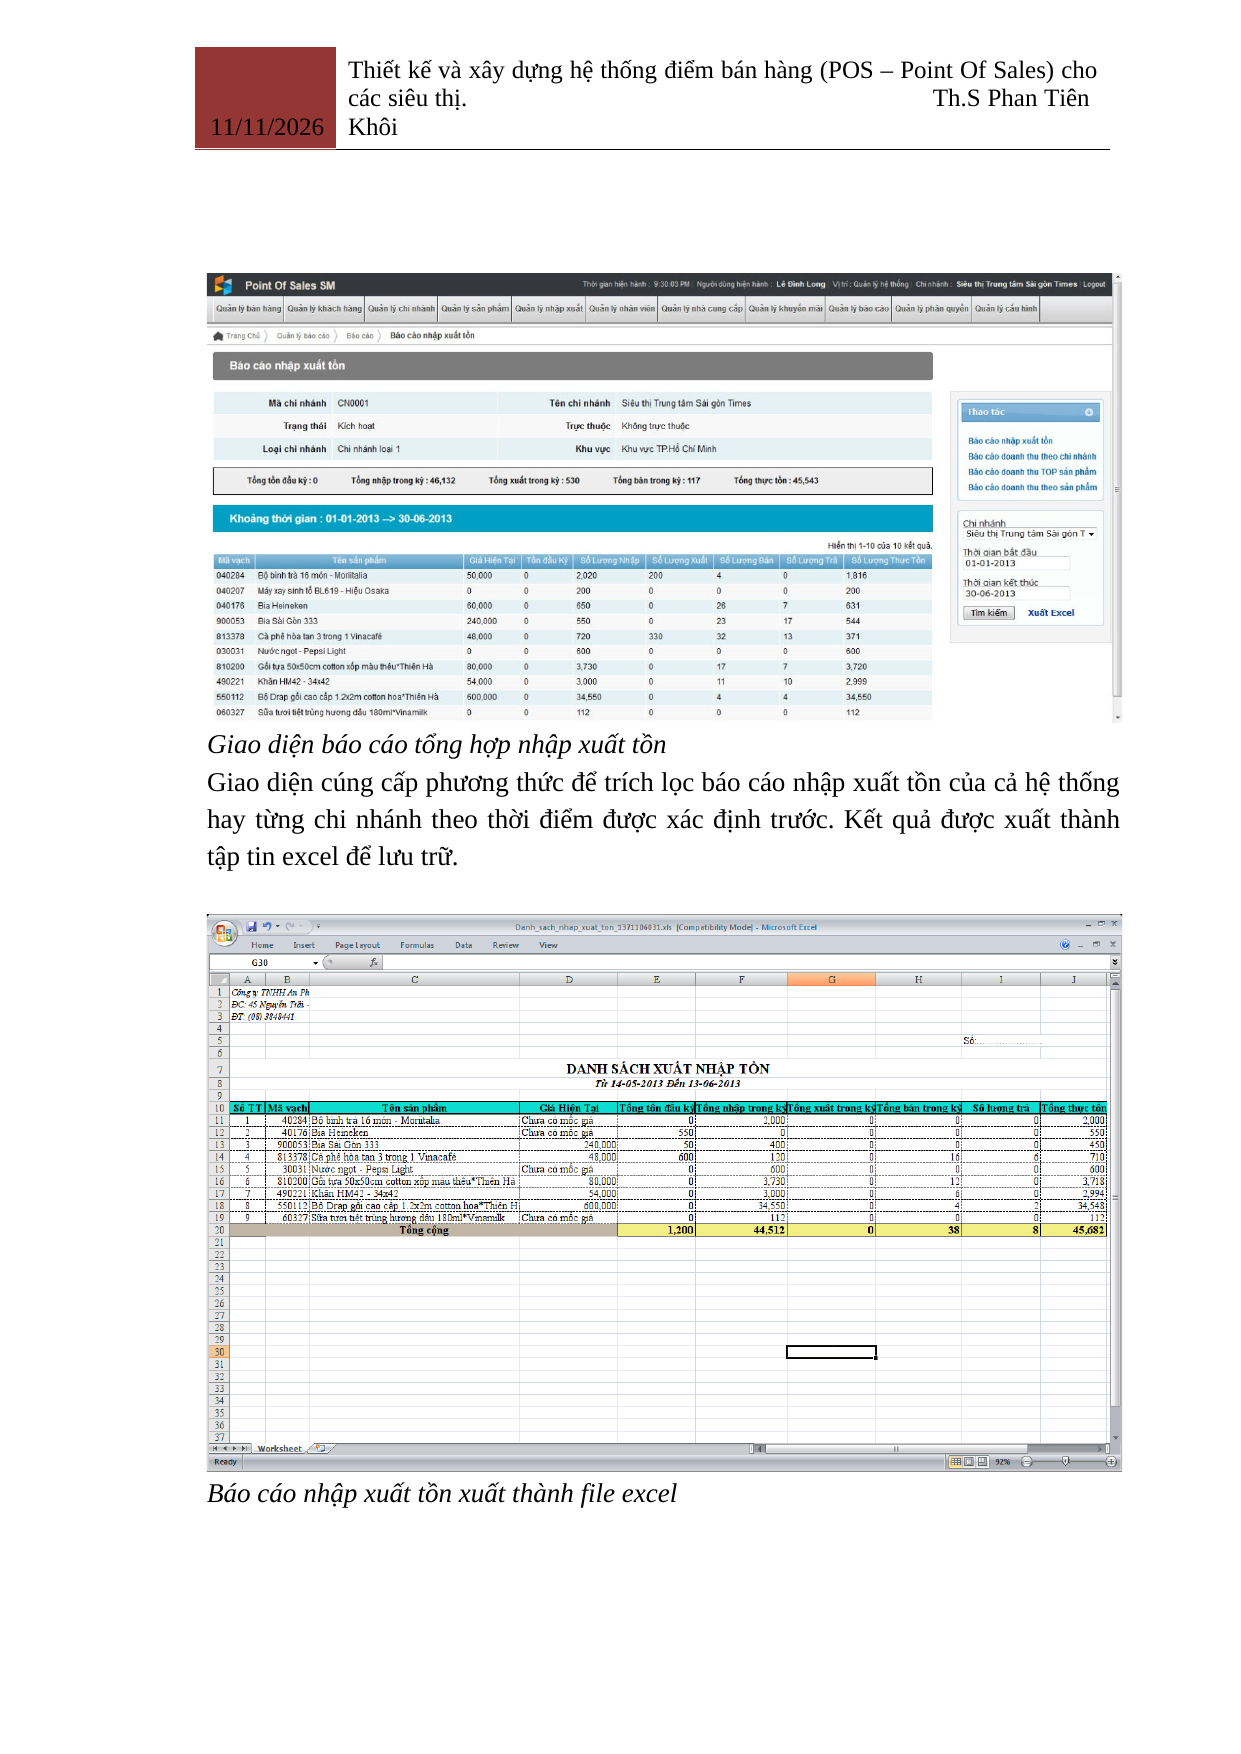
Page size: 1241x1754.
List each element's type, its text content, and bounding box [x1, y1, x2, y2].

list Báo cáo nhập xuất tồn xuất thành file excel [207, 1477, 1122, 1508]
list Giao diện báo cáo tổng hợp nhập xuất tồn [207, 728, 1122, 759]
picture [206, 273, 1123, 723]
list Giao diện cúng cấp phương thức để trích lọc báo cáo nhập xuất tồn của cả hệ thống hay từng chi nhánh theo thời điểm được xác định trước. Kết quả được xuất thành tập tin excel để lưu trữ. [207, 766, 1122, 871]
picture [206, 914, 1123, 1472]
